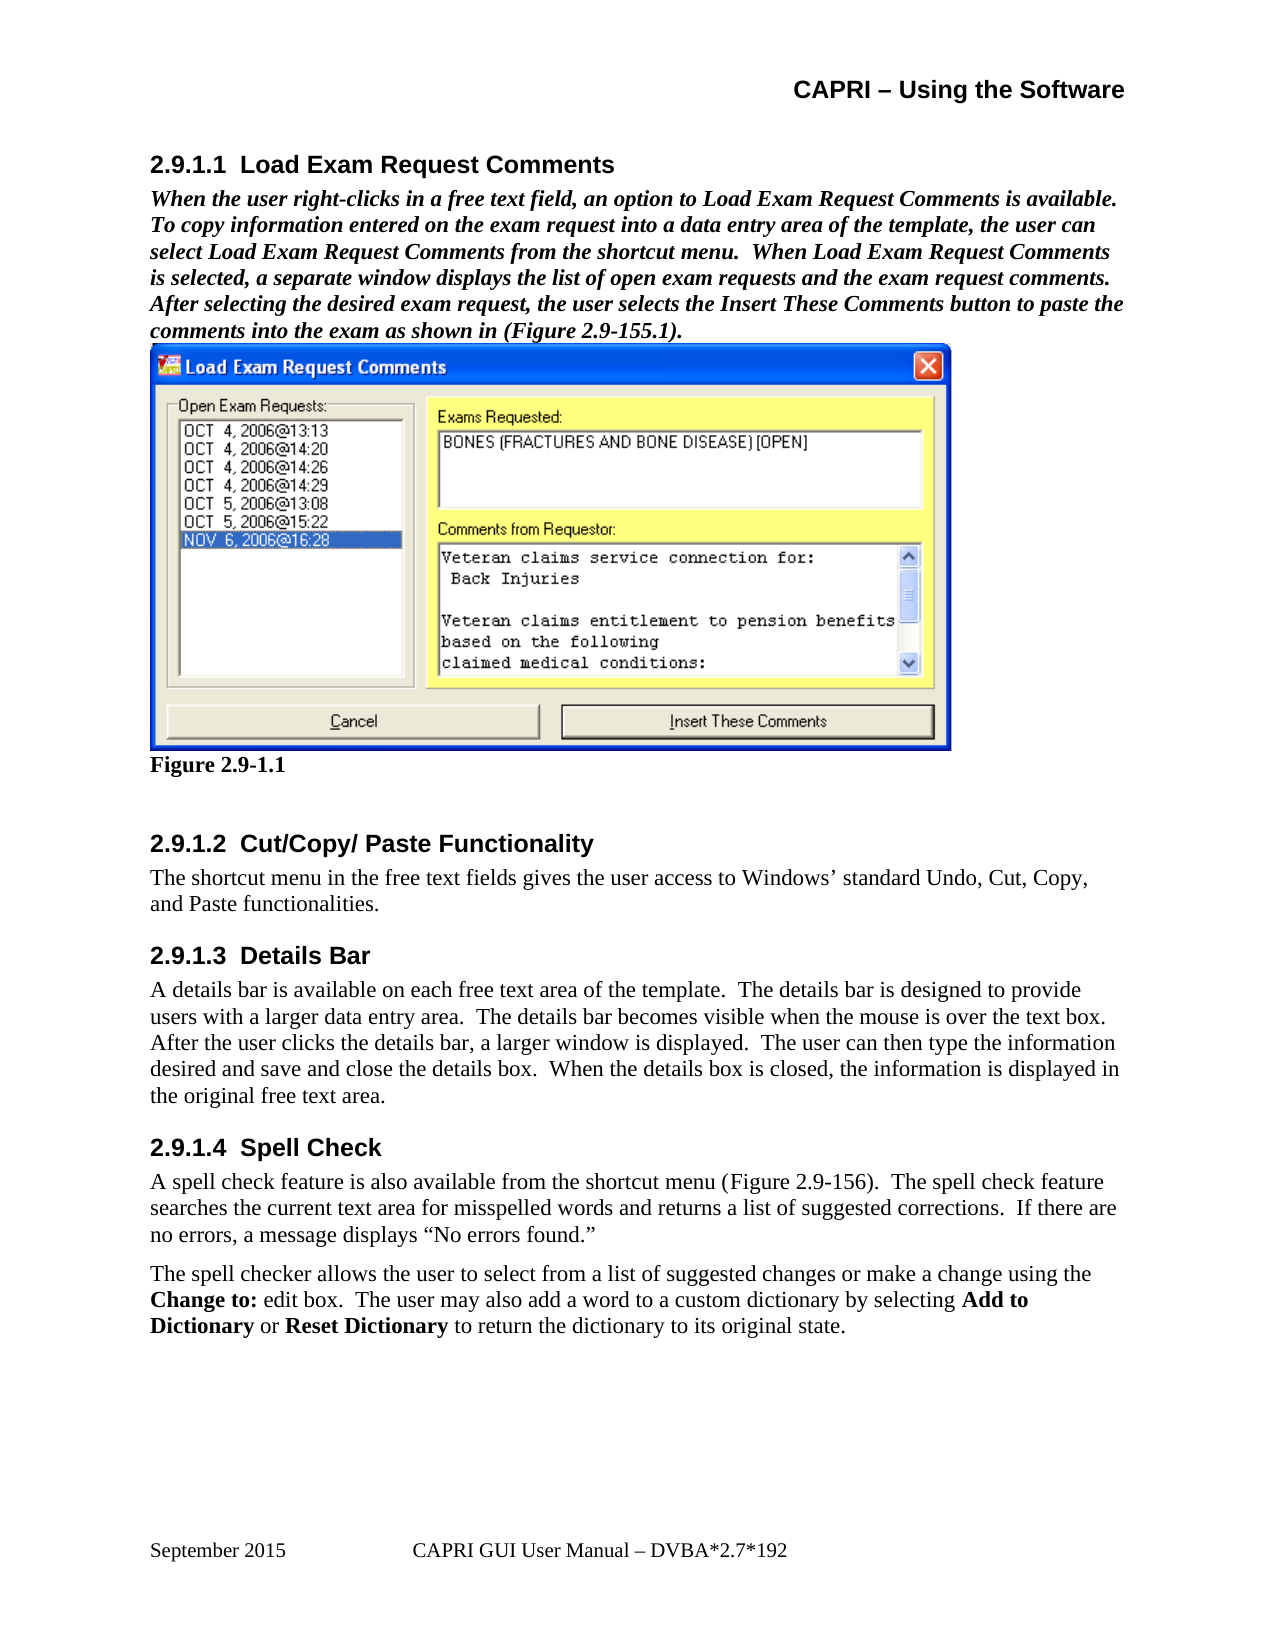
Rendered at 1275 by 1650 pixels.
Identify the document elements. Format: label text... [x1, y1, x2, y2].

text Figure 2.9-1.1 [150, 751, 1125, 777]
subtitle Spell Check [150, 1133, 1125, 1162]
text A details bar is available on each free text area of the template. The details bar is designed to provide users with a larger data entry area. The details bar becomes visible when the mouse is over the text box. After the user clicks the details bar, a larger window is displayed. The user can then type the information desired and save and close the details box. When the details box is closed, the information is displayed in the original free text area. [150, 976, 1125, 1108]
subtitle Details Bar [150, 941, 1125, 970]
subtitle Cut/Copy/ Paste Functionality [150, 829, 1125, 857]
text The shortcut menu in the free text fields gives the user access to Windows’ standard Undo, Cut, Copy, and Paste functionalities. [150, 864, 1125, 916]
picture [150, 343, 952, 751]
text The spell checker allows the user to select from a list of suggested changes or make a change using the Change to: edit box. The user may also add a word to a custom dictionary by selecting Add to Dictionary or Reset Dictionary to return the dictionary to its original state. [150, 1260, 1125, 1339]
subtitle Load Exam Request Comments [150, 150, 1125, 179]
